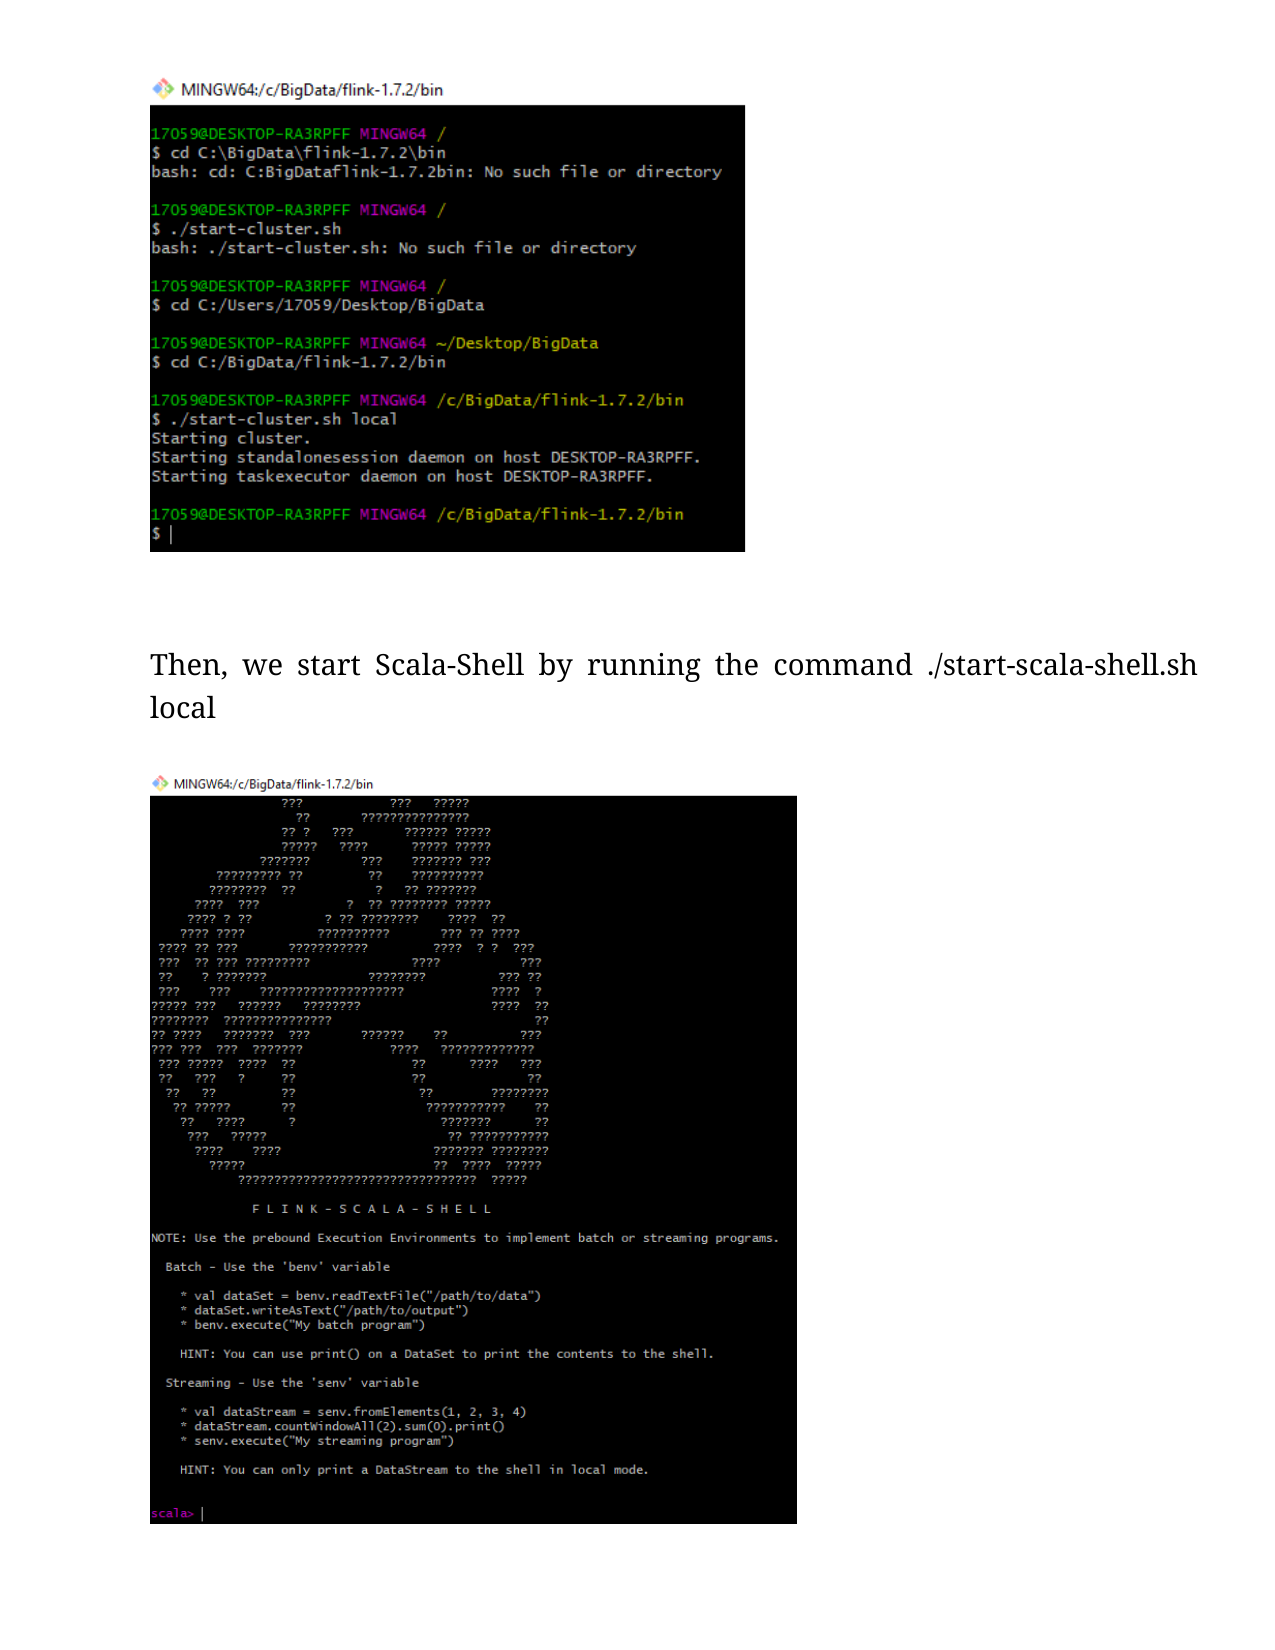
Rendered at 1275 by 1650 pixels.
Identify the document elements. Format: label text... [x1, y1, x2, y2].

picture [150, 75, 746, 552]
picture [150, 773, 797, 1524]
list Then, we start Scala-Shell by running the command ./start-scala-shell.sh local [150, 644, 1200, 727]
